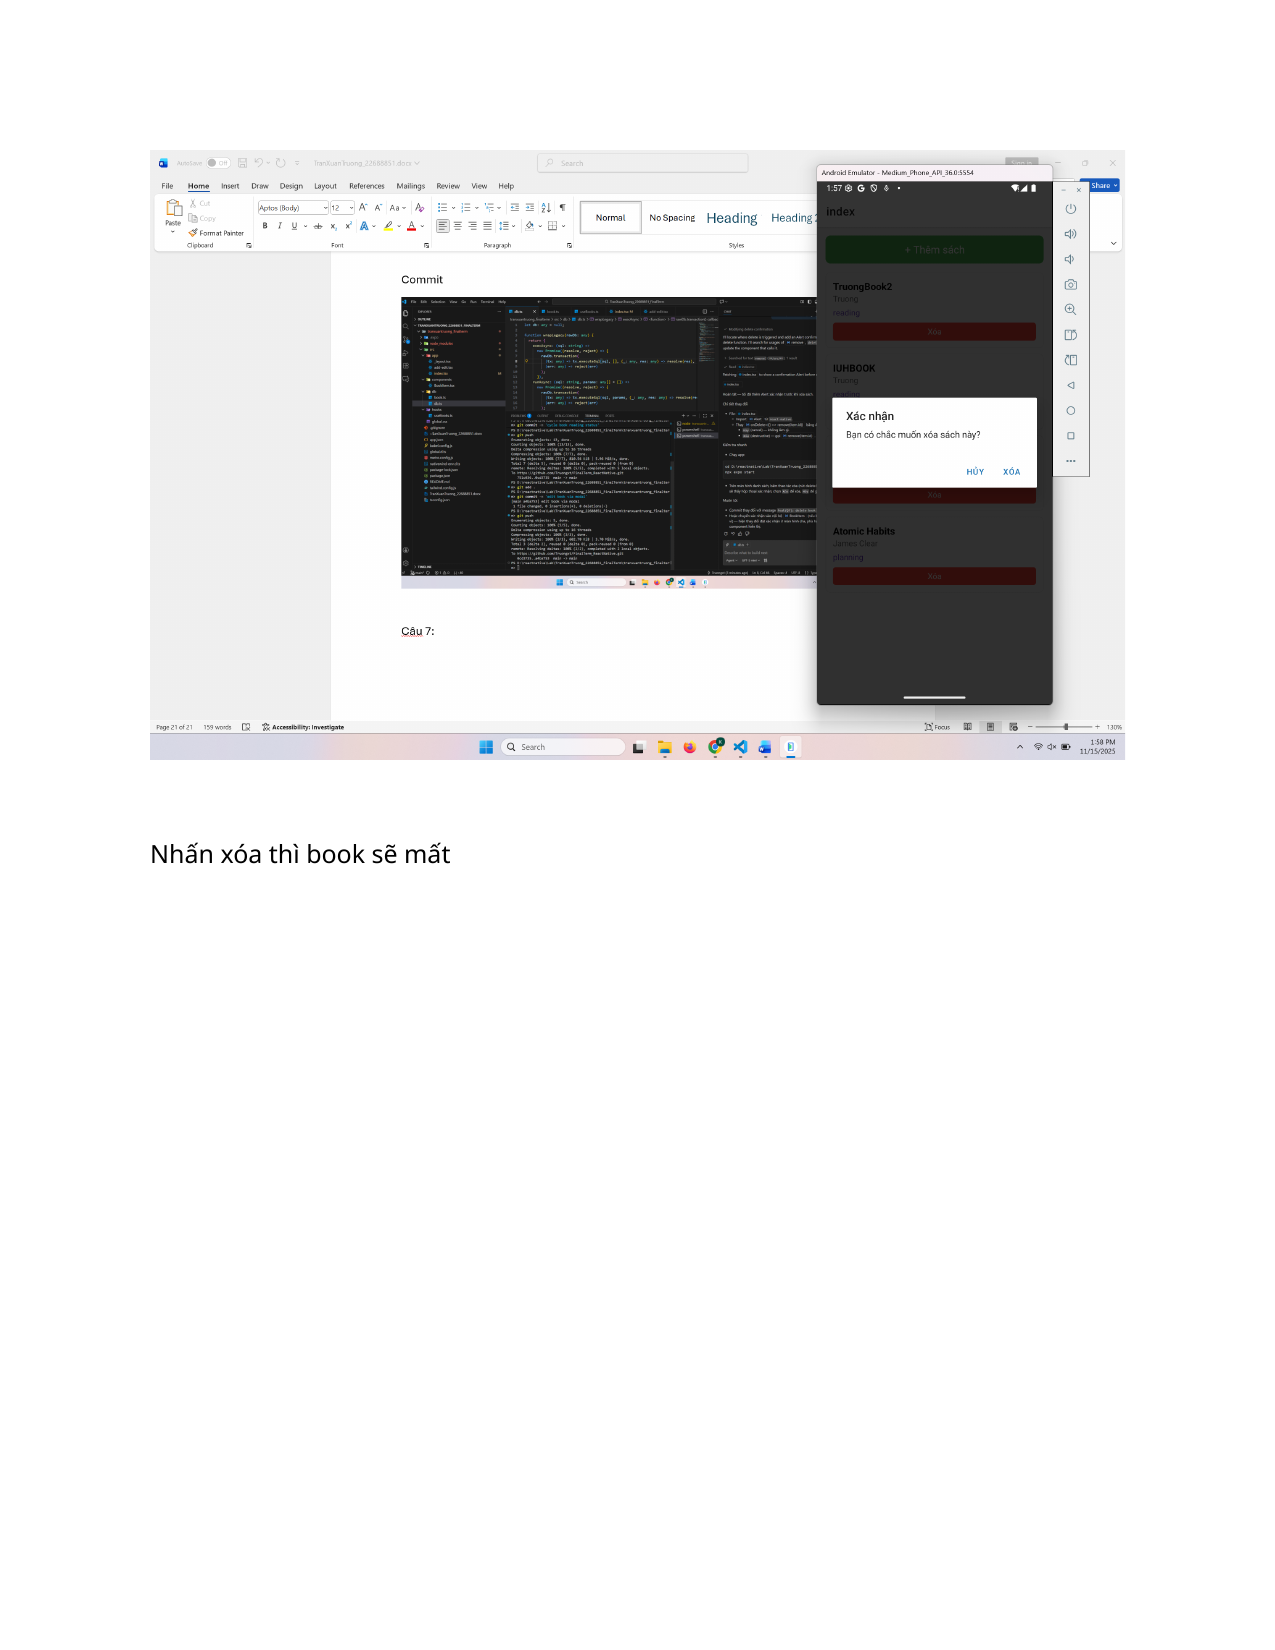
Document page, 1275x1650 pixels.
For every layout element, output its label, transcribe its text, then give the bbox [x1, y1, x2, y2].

text Nhấn xóa thì book sẽ mất [150, 837, 1125, 871]
picture [150, 150, 1125, 760]
